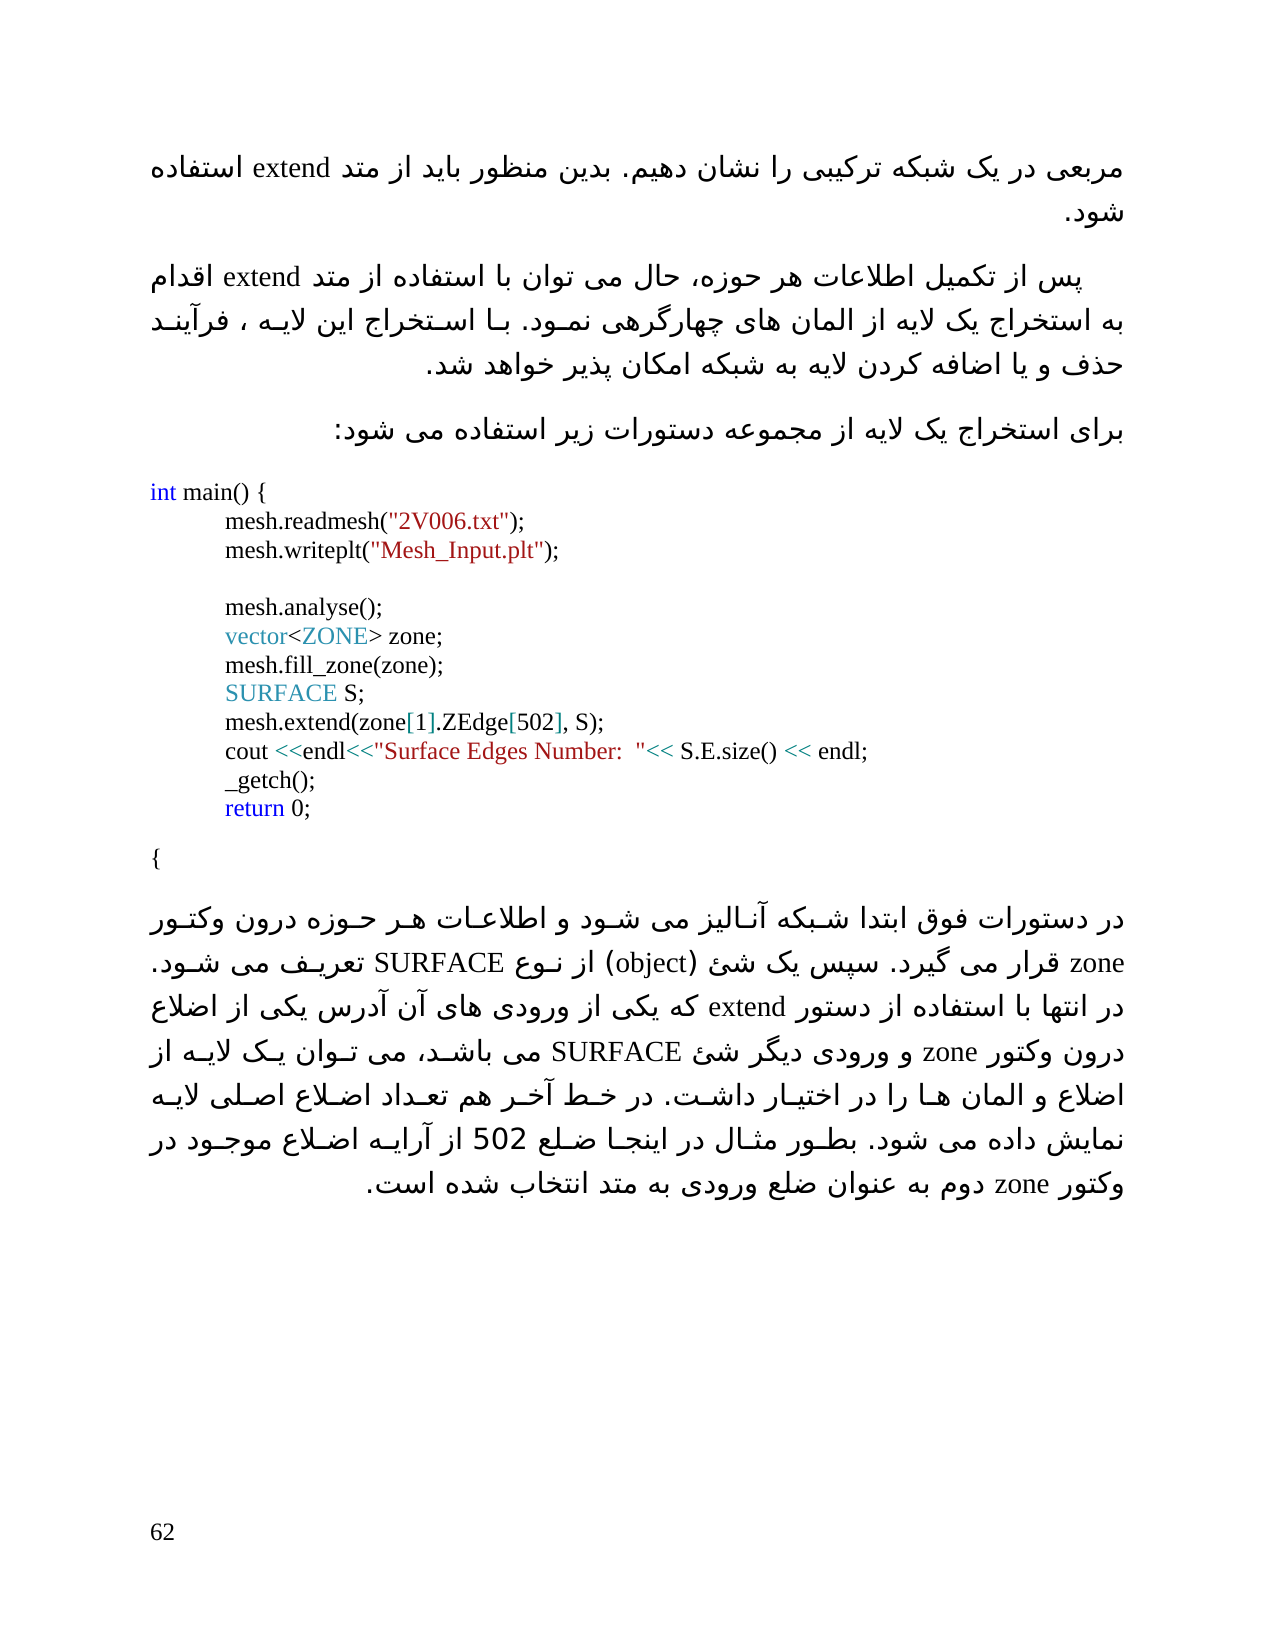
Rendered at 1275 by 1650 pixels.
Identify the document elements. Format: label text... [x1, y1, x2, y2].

text mesh.readmesh("2V006.txt"); [150, 506, 1125, 535]
text پس از تکمیل اطلاعات هر حوزه، حال می توان با استفاده از متد extend اقدام به استخراج یک لایه از المان های چهارگرهی نمود. با استخراج این لایه ، فرآیند حذف و یا اضافه کردن لایه به شبکه امکان پذیر خواهد شد. [150, 259, 1125, 381]
text SURFACE S; [150, 678, 1125, 707]
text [150, 150, 1125, 228]
text برای استخراج یک لایه از مجموعه دستورات زیر استفاده می شود: [150, 412, 1125, 446]
text } [150, 843, 1125, 872]
text vector<ZONE> zone; [150, 621, 1125, 650]
text در دستورات فوق ابتدا شبکه آنالیز می شود و اطلاعات هر حوزه درون وکتور zone قرار می گیرد. سپس یک شئ (object) از نوع SURFACE تعریف می شود. در انتها با استفاده از دستور extend که یکی از ورودی های آن آدرس یکی از اضلاع درون وکتور zone و ورودی دیگر شئ SURFACE می باشد، می توان یک لایه از اضلاع و المان ها را در اختیار داشت. در خط آخر هم تعداد اضلاع اصلی لایه نمایش داده می شود. بطور مثال در اینجا ضلع 502 از آرایه اضلاع موجود در وکتور zone دوم به عنوان ضلع ورودی به متد انتخاب شده است. [150, 901, 1125, 1200]
text _getch(); [150, 765, 1125, 793]
text int main() { [150, 477, 1125, 506]
text mesh.analyse(); [150, 592, 1125, 621]
text mesh.fill_zone(zone); [150, 650, 1125, 678]
text cout <<endl<<"Surface Edges Number: "<< S.E.size() << endl; [150, 736, 1125, 765]
text mesh.extend(zone[1].ZEdge[502], S); [150, 707, 1125, 736]
text mesh.writeplt("Mesh_Input.plt"); [150, 535, 1125, 563]
text return 0; [150, 793, 1125, 822]
